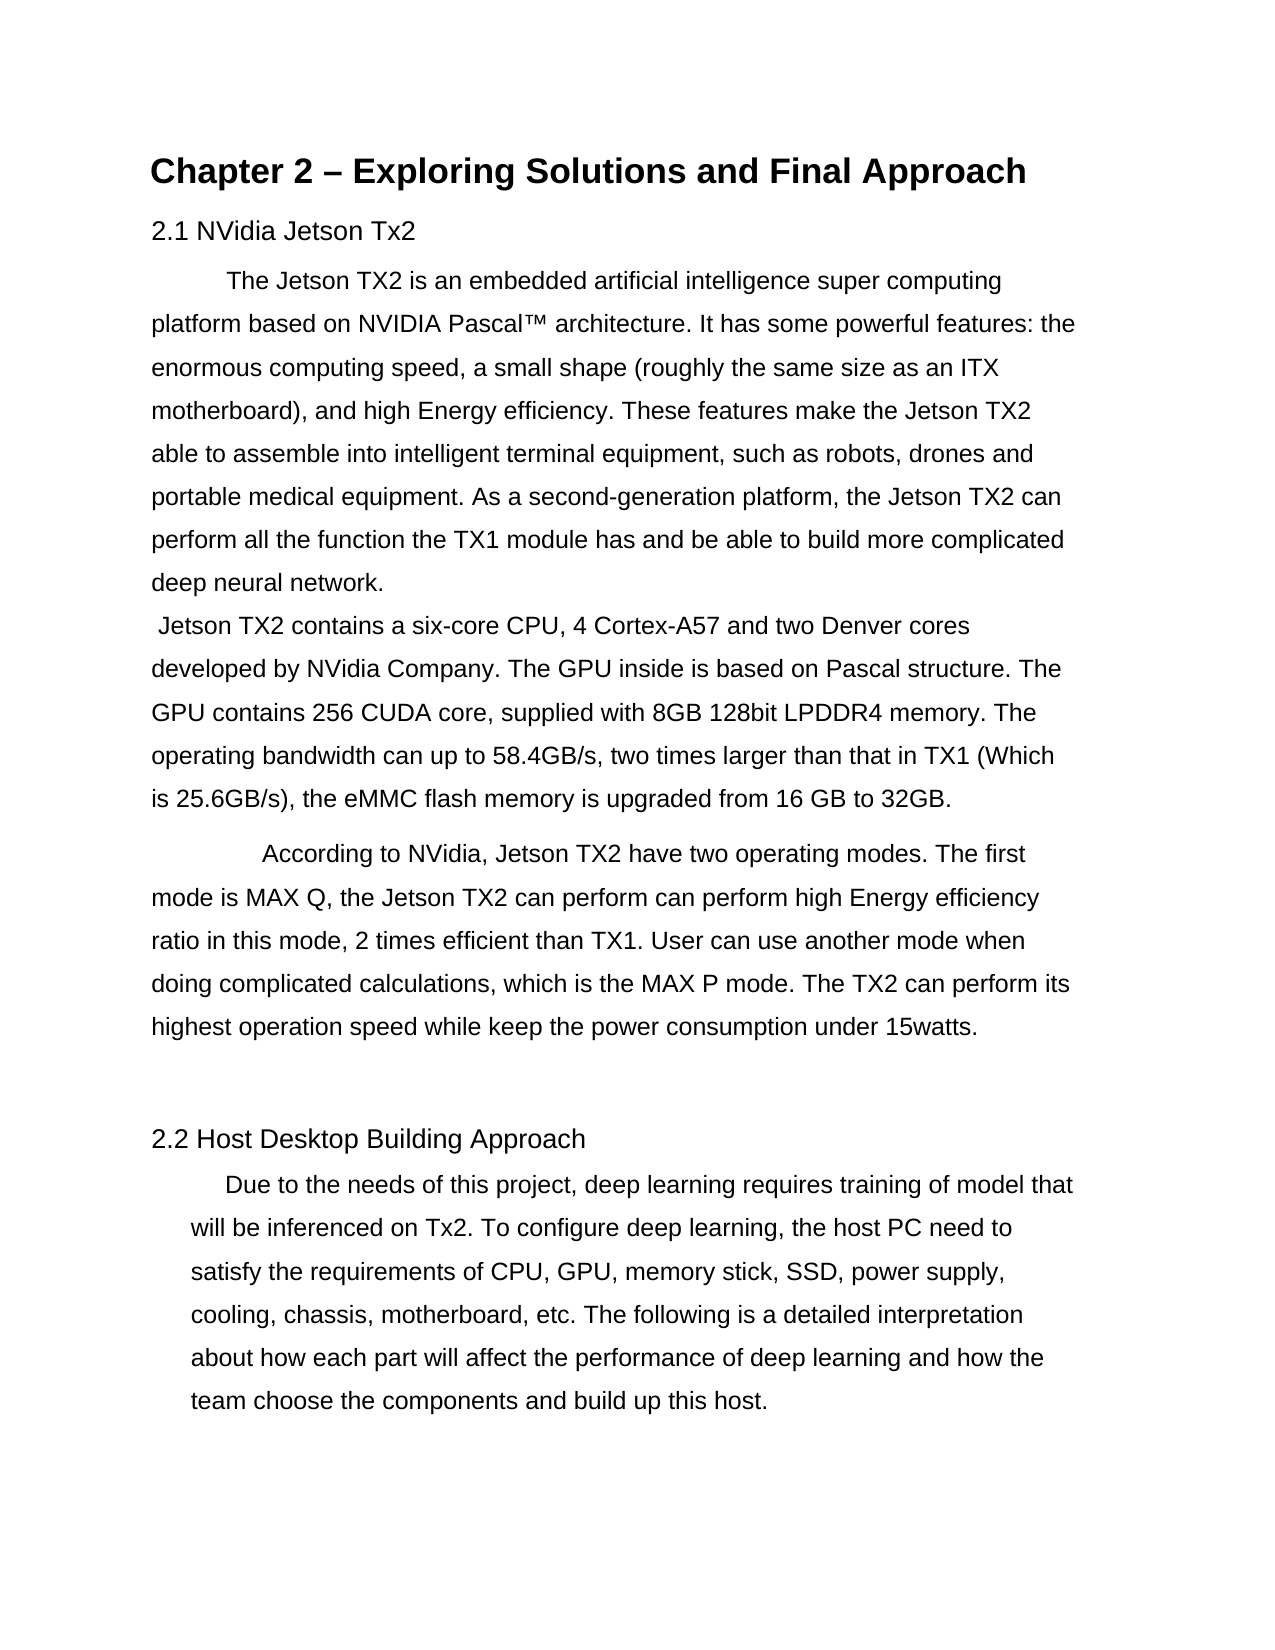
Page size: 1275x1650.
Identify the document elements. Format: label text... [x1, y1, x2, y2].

subtitle Chapter 2 – Exploring Solutions and Final Approach [150, 150, 1125, 191]
subtitle 2.2 Host Desktop Building Approach [151, 1123, 1077, 1155]
subtitle The Jetson TX2 is an embedded artificial intelligence super computing platform based on NVIDIA Pascal™ architecture. It has some powerful features: the enormous computing speed, a small shape (roughly the same size as an ITX motherboard), and high Energy efficiency. These features make the Jetson TX2 able to assemble into intelligent terminal equipment, such as robots, drones and portable medical equipment. As a second-generation platform, the Jetson TX2 can perform all the function the TX1 module has and be able to build more complicated deep neural network. [151, 266, 1077, 597]
text Due to the needs of this project, deep learning requires training of model that will be inferenced on Tx2. To configure deep learning, the host PC need to satisfy the requirements of CPU, GPU, memory stick, SSD, power supply, cooling, chassis, motherboard, etc. The following is a detailed interpretation about how each part will affect the performance of deep learning and how the team choose the components and build up this host. [191, 1170, 1077, 1415]
text According to NVidia, Jetson TX2 have two operating modes. The first mode is MAX Q, the Jetson TX2 can perform can perform high Energy efficiency ratio in this mode, 2 times efficient than TX1. User can use another mode when doing complicated calculations, which is the MAX P mode. The TX2 can perform its highest operation speed while keep the power consumption under 15watts. [151, 839, 1077, 1041]
subtitle 2.1 NVidia Jetson Tx2 [151, 215, 1077, 246]
text Jetson TX2 contains a six-core CPU, 4 Cortex-A57 and two Denver cores developed by NVidia Company. The GPU inside is based on Pascal structure. The GPU contains 256 CUDA core, supplied with 8GB 128bit LPDDR4 memory. The operating bandwidth can up to 58.4GB/s, two times larger than that in TX1 (Which is 25.6GB/s), the eMMC flash memory is upgraded from 16 GB to 32GB. [151, 611, 1077, 812]
